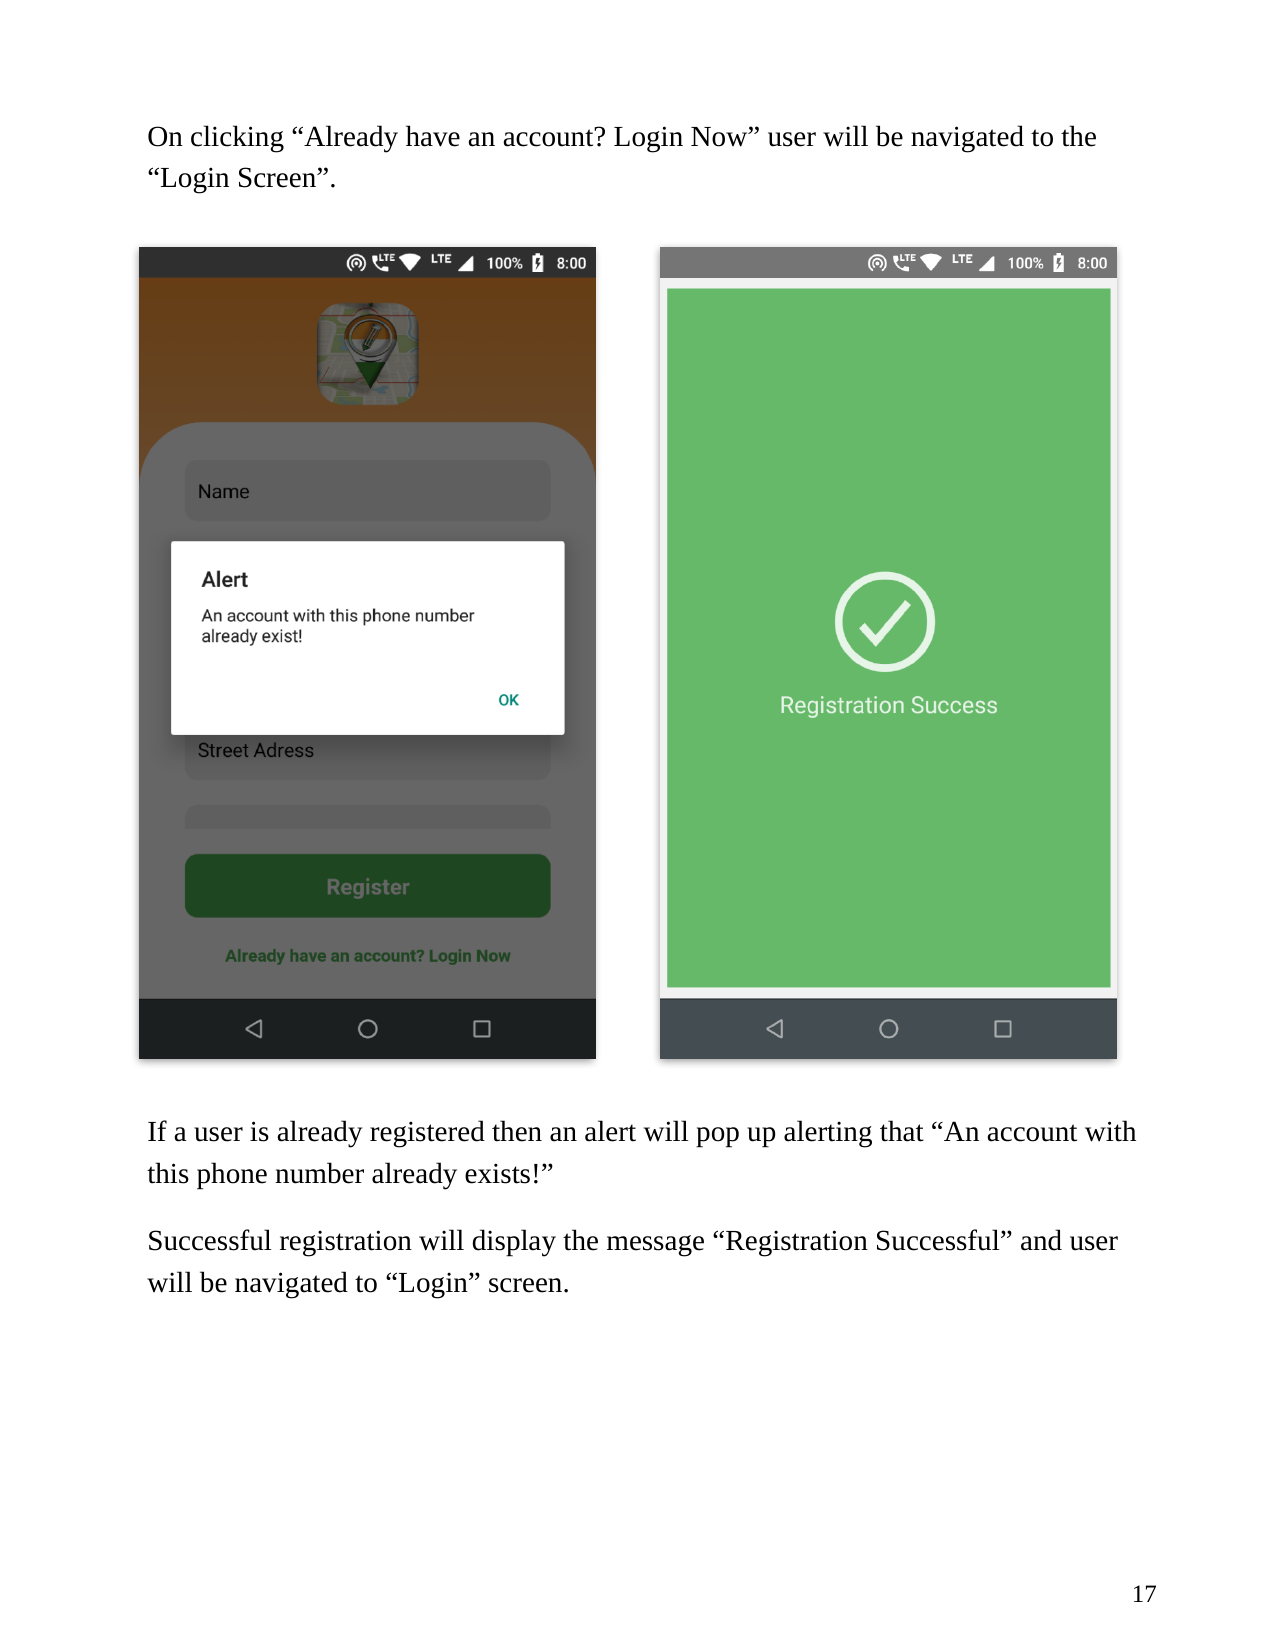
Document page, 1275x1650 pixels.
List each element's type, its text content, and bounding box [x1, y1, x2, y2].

text On clicking “Already have an account? Login Now” user will be navigated to the “Login Screen”. [147, 119, 1156, 194]
picture [660, 247, 1117, 1059]
text Successful registration will display the message “Registration Successful” and user will be navigated to “Login” screen. [147, 1223, 1156, 1299]
picture [139, 247, 596, 1059]
